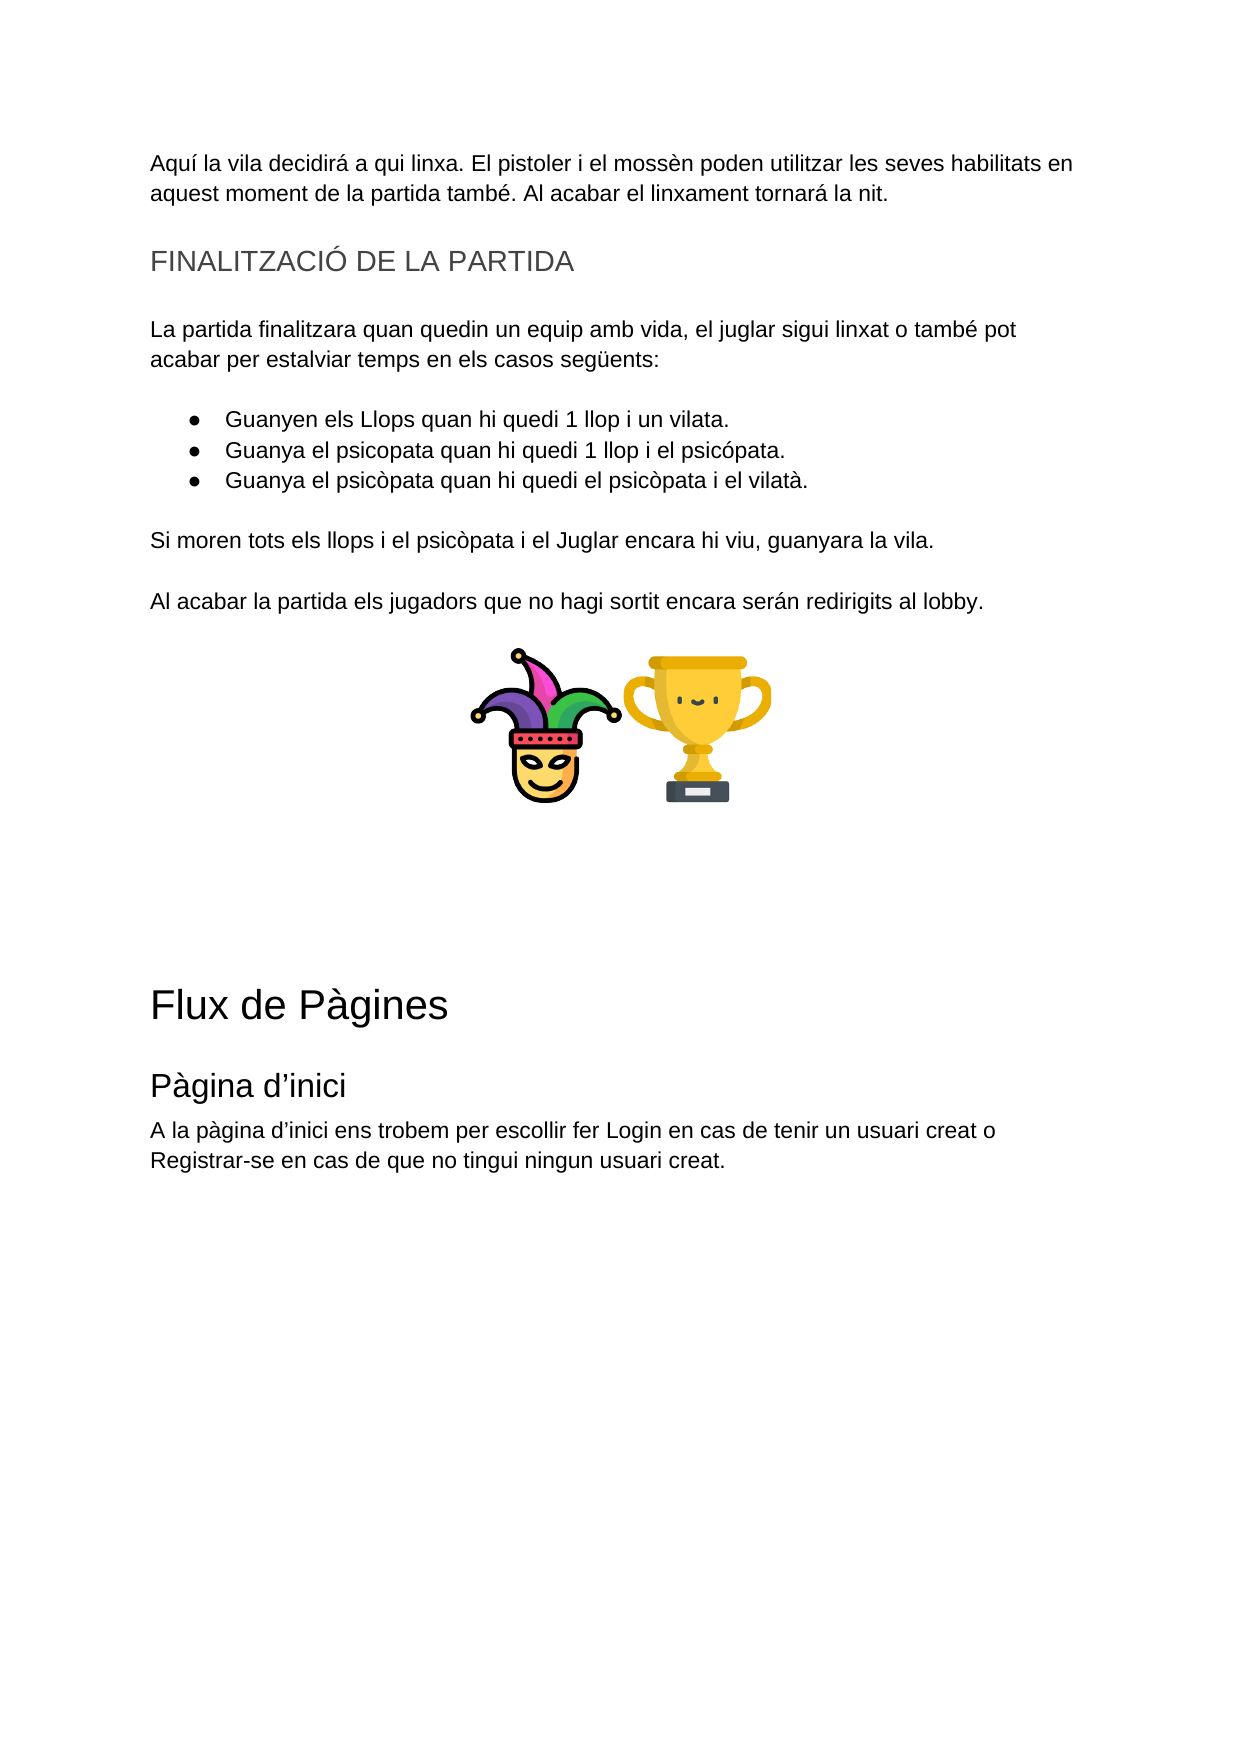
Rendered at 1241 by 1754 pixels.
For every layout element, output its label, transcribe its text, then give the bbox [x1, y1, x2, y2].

text A la pàgina d’inici ens trobem per escollir fer Login en cas de tenir un usuari creat o Registrar-se en cas de que no tingui ningun usuari creat. [150, 1117, 1090, 1173]
subtitle Flux de Pàgines [150, 981, 1090, 1028]
subtitle FINALITZACIÓ DE LA PARTIDA [150, 244, 1090, 277]
list Guanyen els Llops quan hi quedi 1 llop i un vilata. [187, 406, 1090, 433]
text Aquí la vila decidirá a qui linxa. El pistoler i el mossèn poden utilitzar les seves habilitats en aquest moment de la partida també. Al acabar el linxament tornará la nit. [150, 150, 1090, 207]
list Guanya el psicòpata quan hi quedi el psicòpata i el vilatà. [187, 467, 1090, 493]
list Guanya el psicopata quan hi quedi 1 llop i el psicópata. [187, 437, 1090, 463]
subtitle Pàgina d’inici [150, 1066, 1090, 1104]
text Si moren tots els llops i el psicòpata i el Juglar encara hi viu, guanyara la vila. [150, 527, 1090, 554]
picture [468, 648, 772, 803]
text Al acabar la partida els jugadors que no hagi sortit encara serán redirigits al lobby. [150, 588, 1090, 614]
text La partida finalitzara quan quedin un equip amb vida, el juglar sigui linxat o també pot acabar per estalviar temps en els casos següents: [150, 316, 1090, 372]
